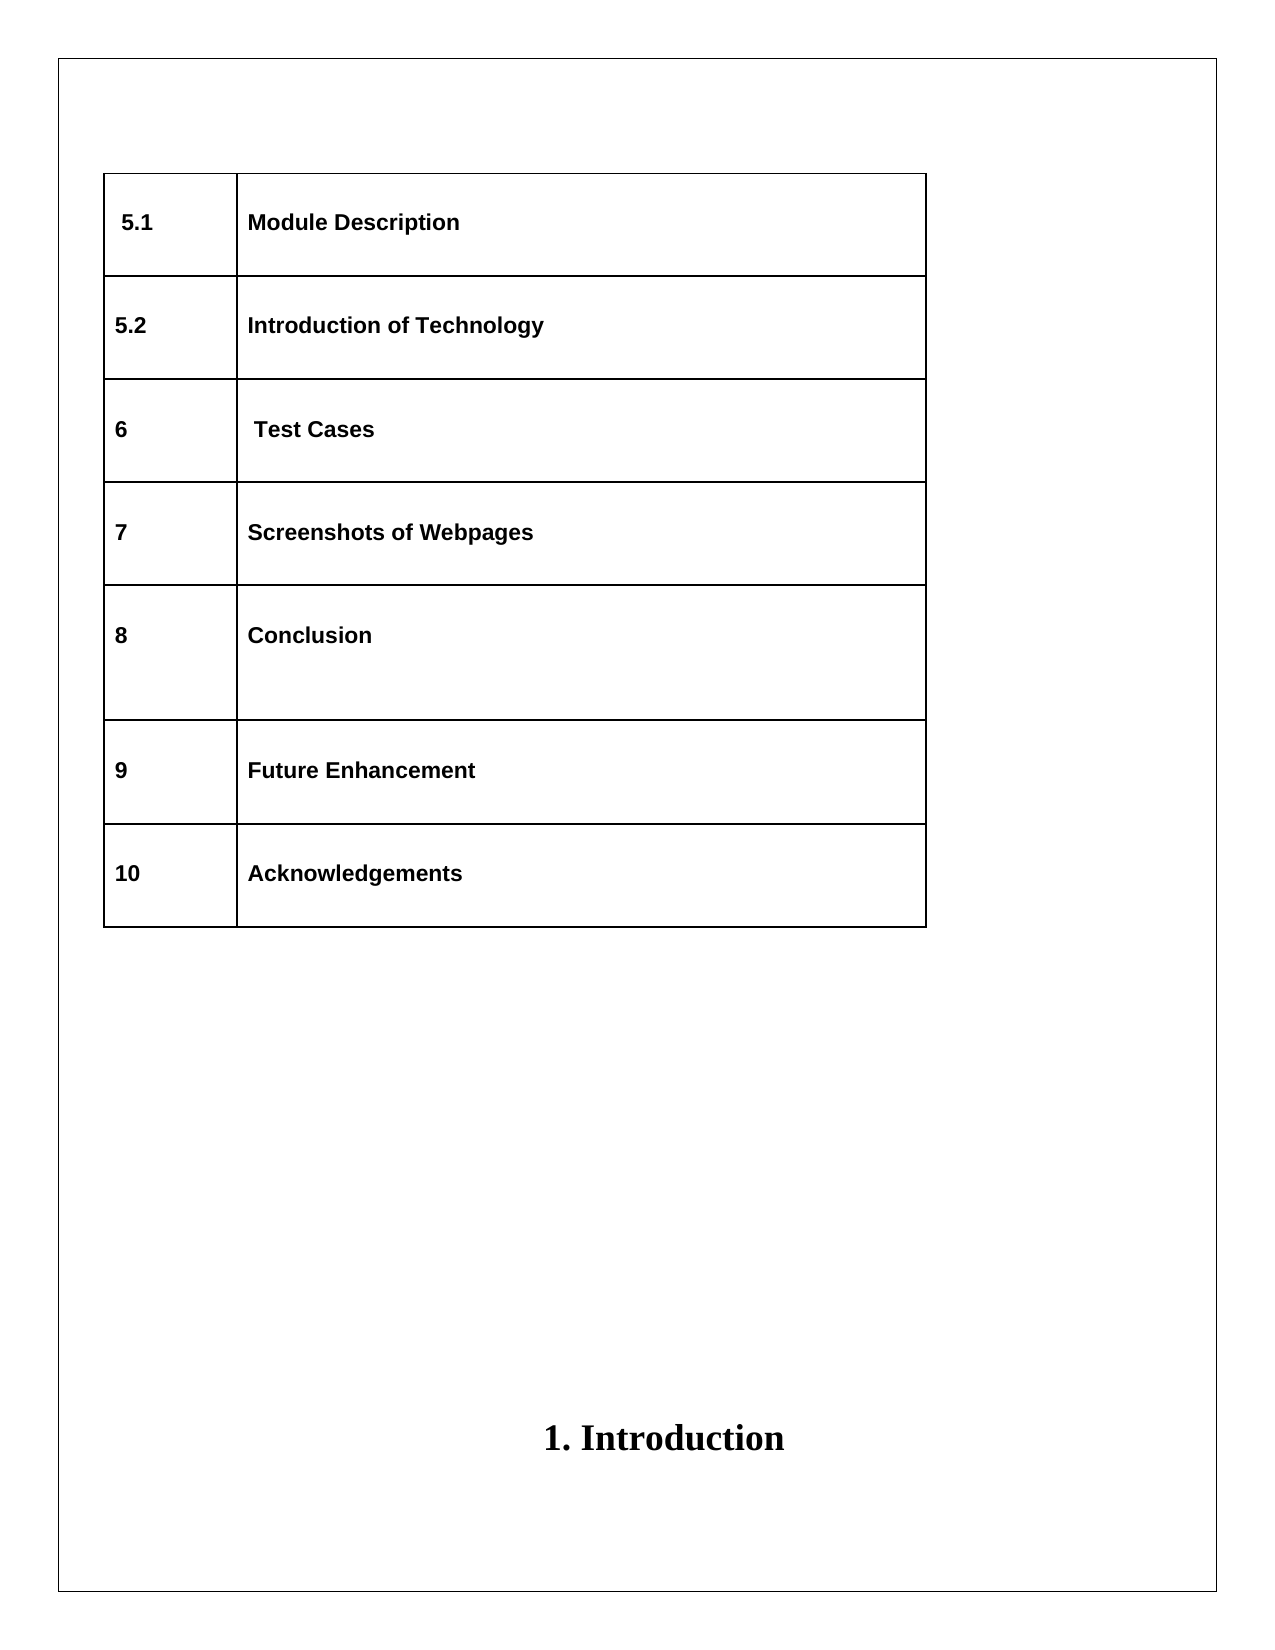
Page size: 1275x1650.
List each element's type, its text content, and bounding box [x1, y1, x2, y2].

table_cell 8 [105, 586, 236, 719]
table_cell Module Description [238, 174, 925, 275]
table_cell 10 [105, 825, 236, 926]
list Introduction [152, 1416, 1175, 1459]
table_cell Acknowledgements [238, 825, 925, 926]
table_cell Screenshots of Webpages [238, 483, 925, 584]
table_cell Future Enhancement [238, 721, 925, 822]
table_cell 6 [105, 380, 236, 481]
table_cell 5.1 [105, 174, 236, 275]
table_cell Test Cases [238, 380, 925, 481]
table_cell 5.2 [105, 277, 236, 378]
table_cell 7 [105, 483, 236, 584]
table_cell Conclusion [238, 586, 925, 719]
table_cell Introduction of Technology [238, 277, 925, 378]
table_cell 9 [105, 721, 236, 822]
